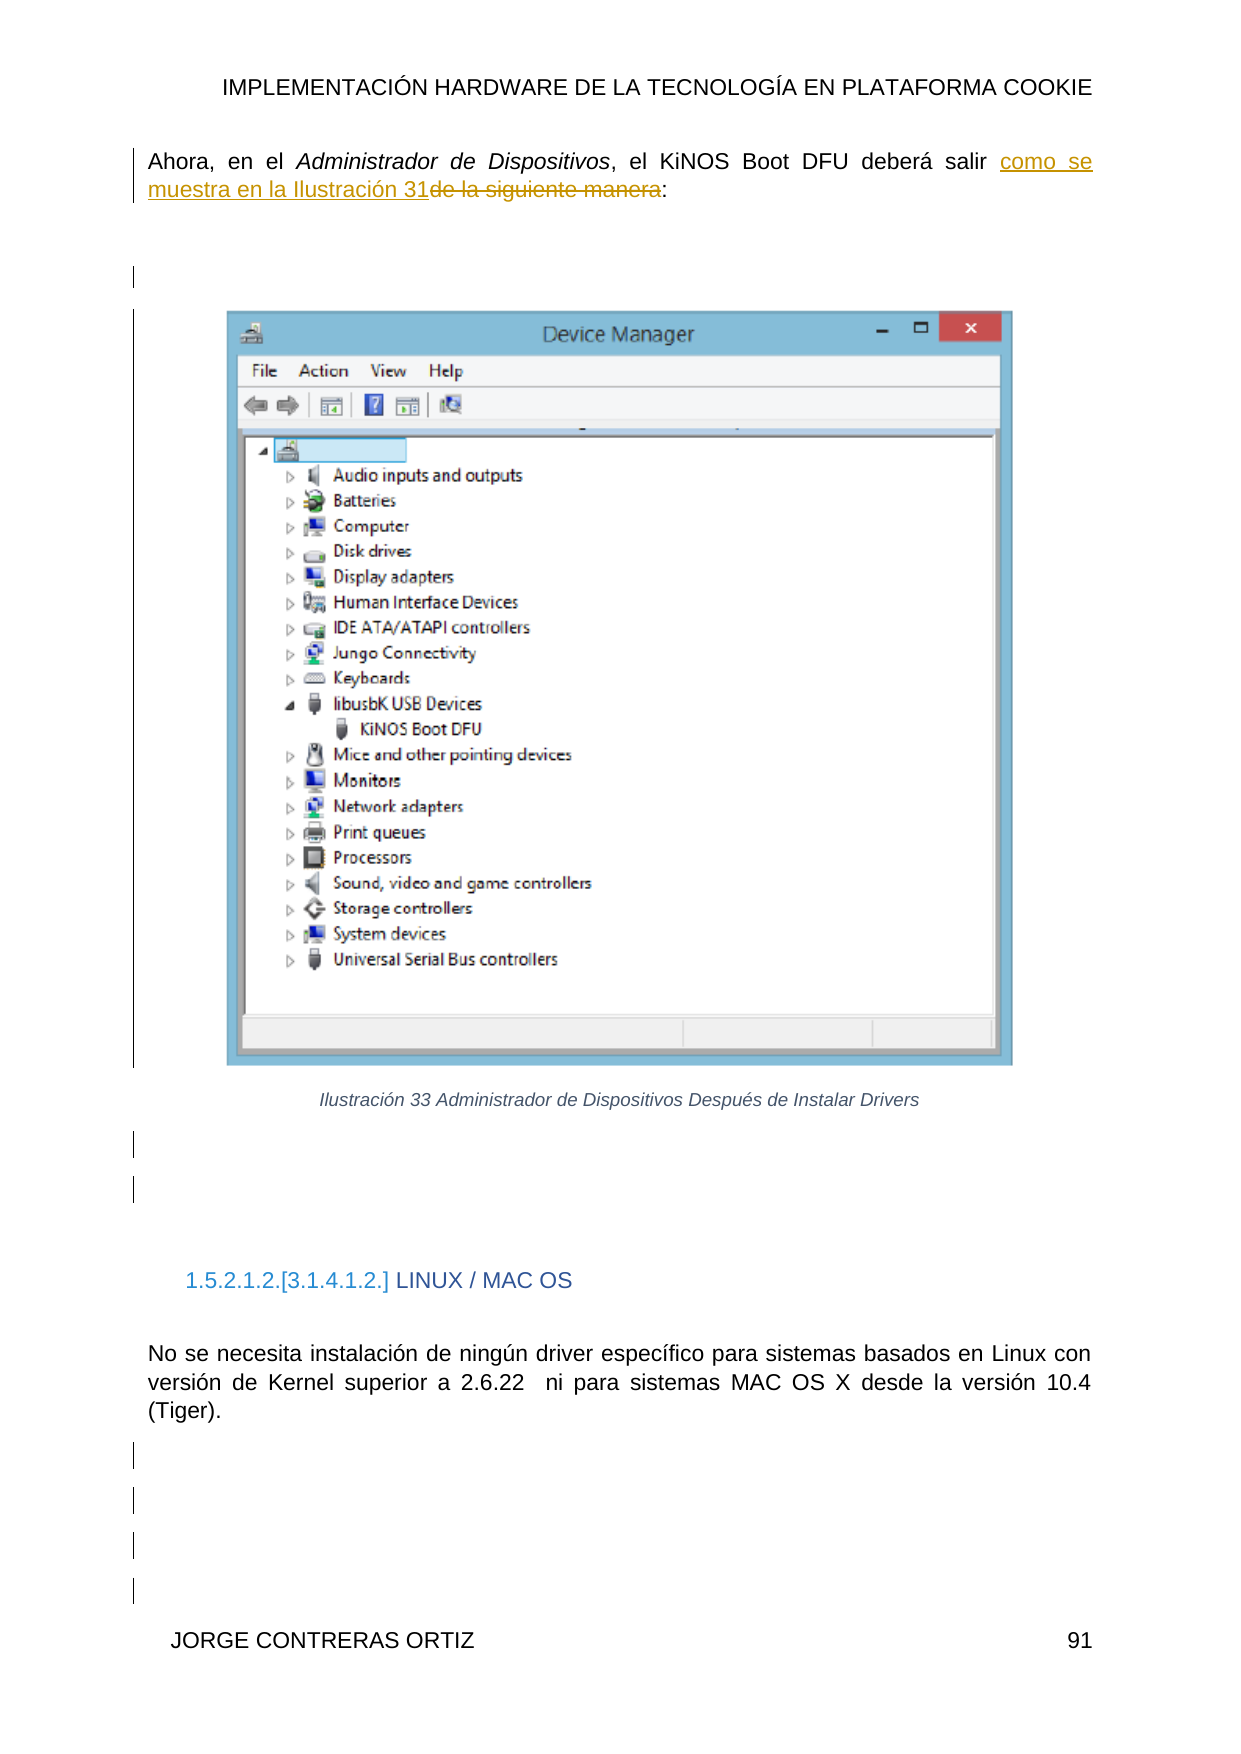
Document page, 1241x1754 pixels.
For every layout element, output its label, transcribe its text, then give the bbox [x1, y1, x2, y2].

text No se necesita instalación de ningún driver específico para sistemas basados en Linux con versión de Kernel superior a 2.6.22 ni para sistemas MAC OS X desde la versión 10.4 (Tiger). [148, 1340, 1092, 1423]
text Ahora, en el Administrador de Dispositivos, el KiNOS Boot DFU deberá salir : [148, 148, 1092, 202]
subtitle LINUX / MAC OS [185, 1267, 1092, 1293]
picture [224, 308, 1016, 1069]
